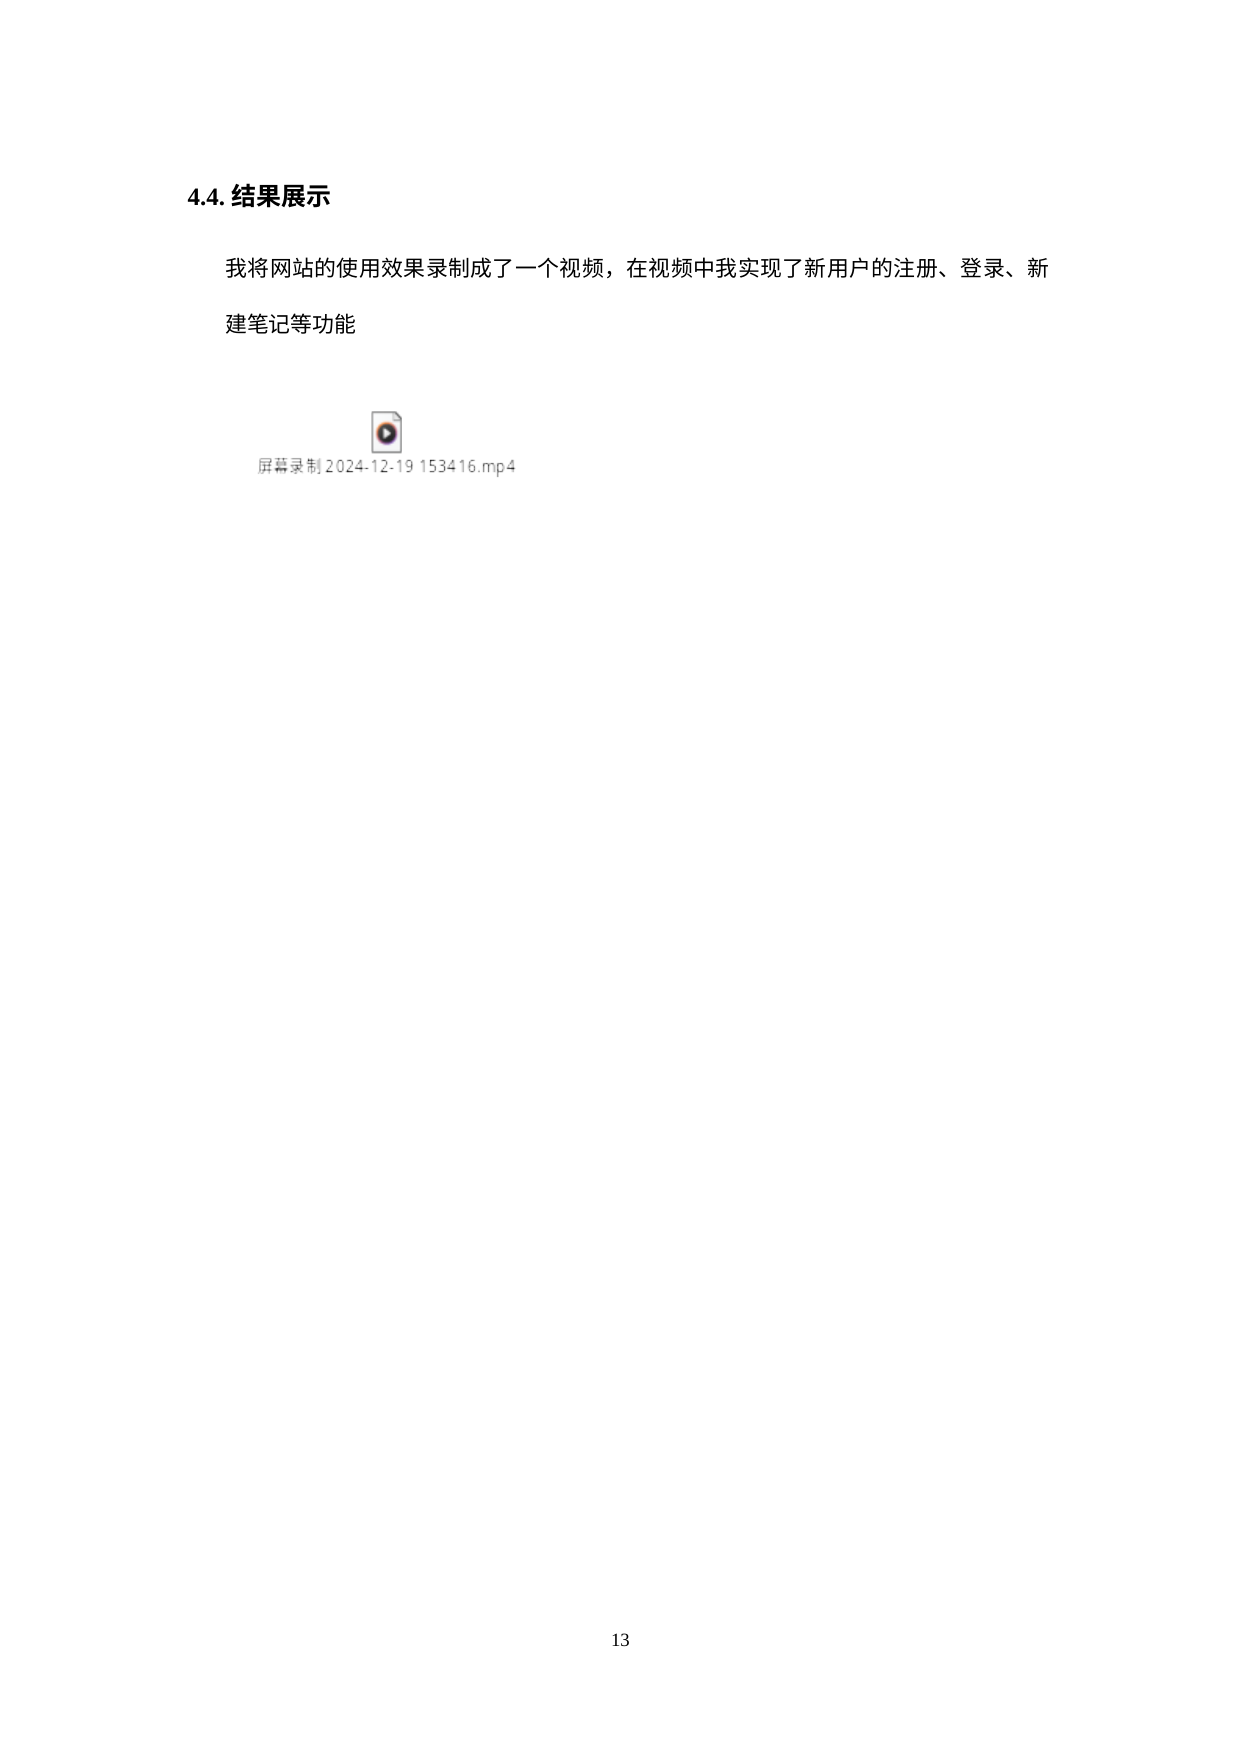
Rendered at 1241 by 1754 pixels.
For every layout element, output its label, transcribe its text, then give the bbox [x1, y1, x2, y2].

text 结果展示 我将网站的使用效果录制成了一个视频，在视频中我实现了新用户的注册、登录、新建笔记等功能 [187, 162, 1053, 508]
